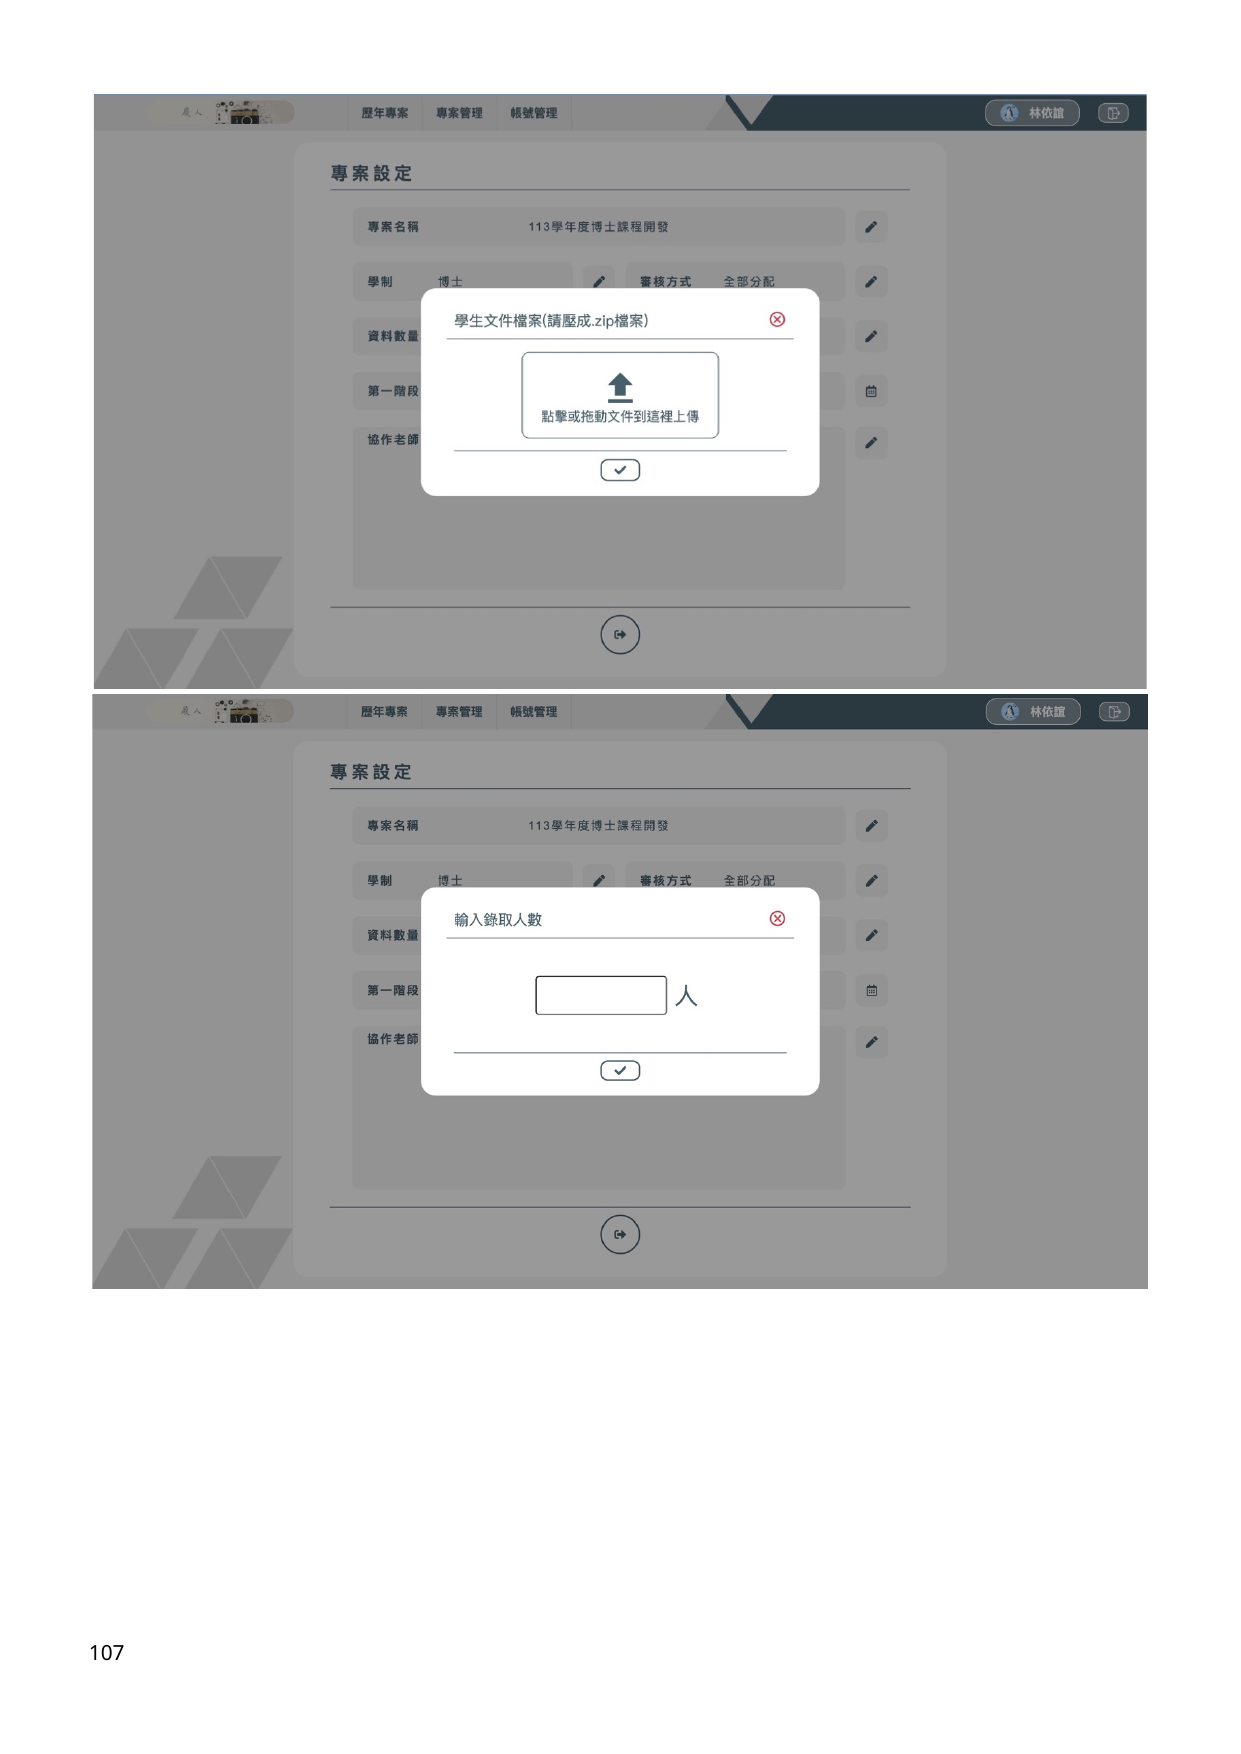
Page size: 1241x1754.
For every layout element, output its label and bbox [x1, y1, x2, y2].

picture [92, 694, 1148, 1289]
picture [93, 94, 1147, 689]
